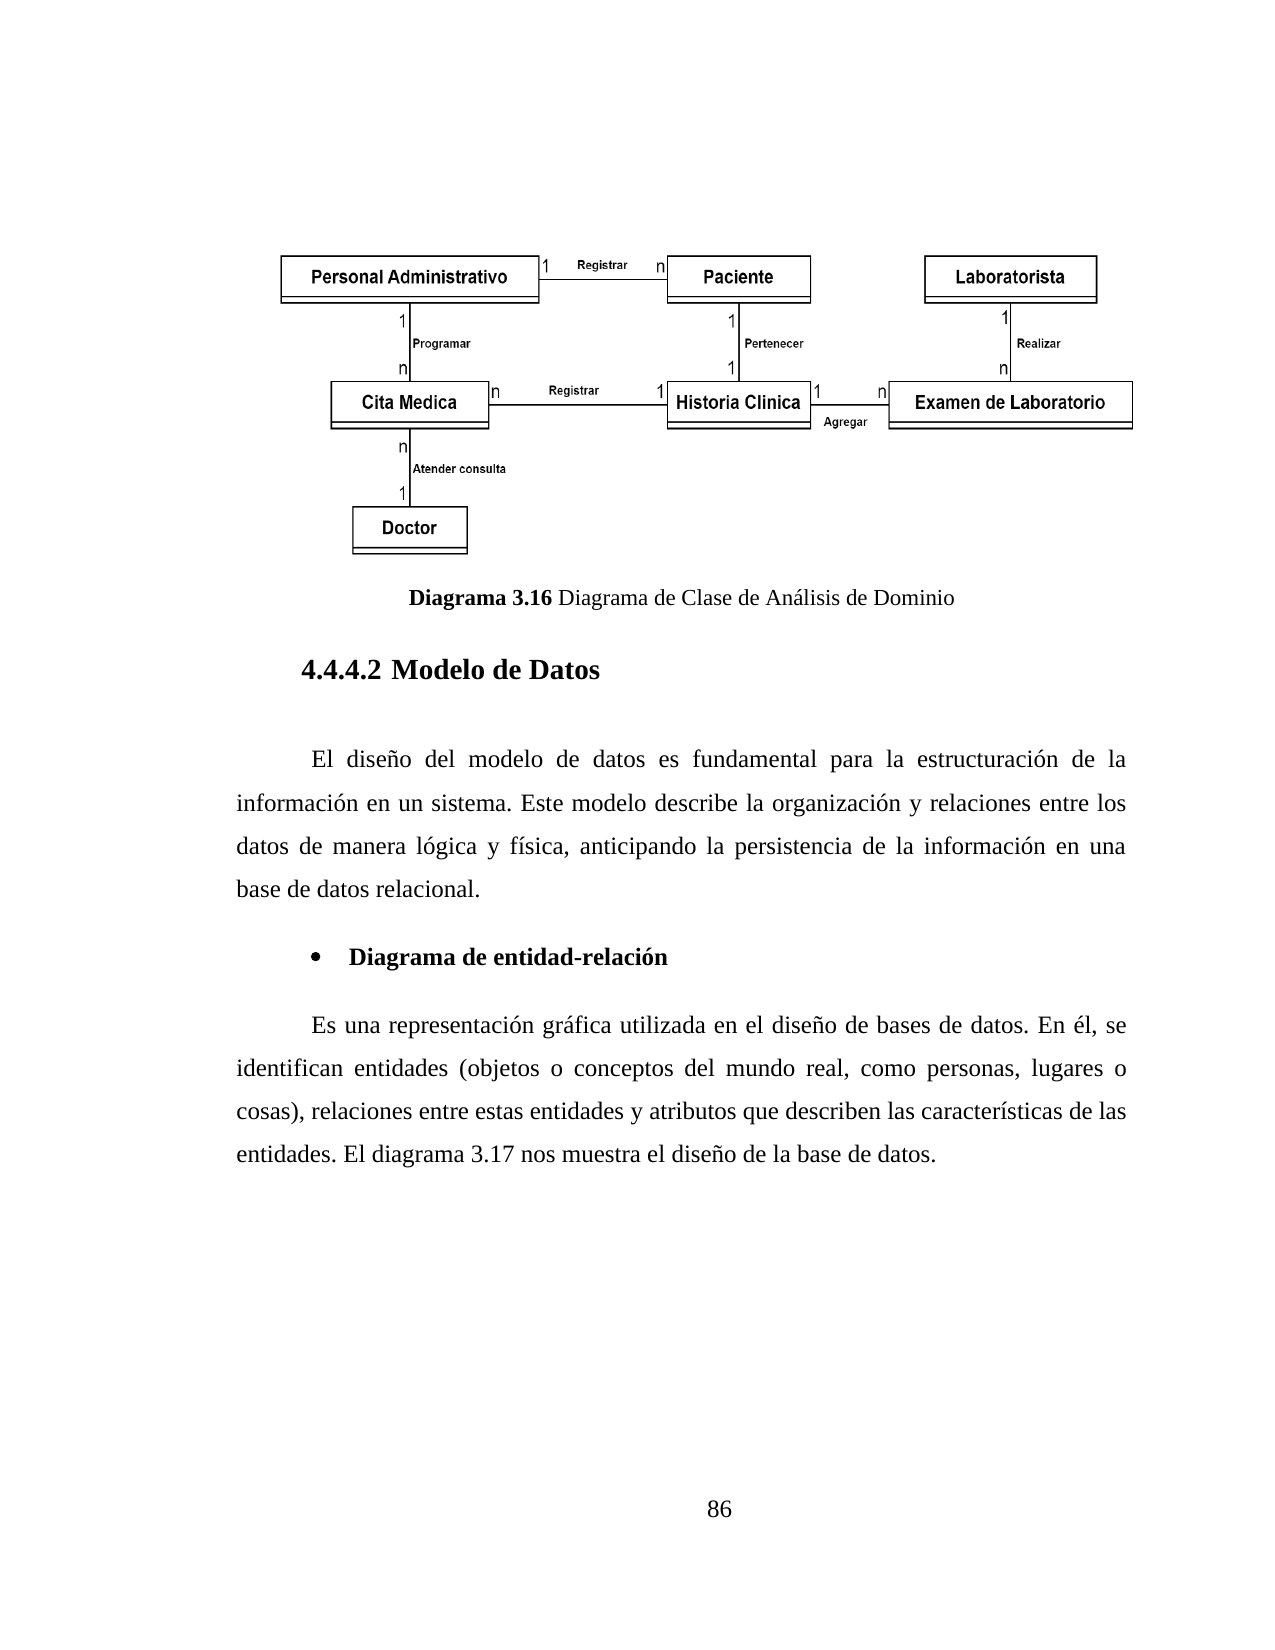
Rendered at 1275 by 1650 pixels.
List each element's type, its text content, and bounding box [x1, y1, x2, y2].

subtitle Modelo de Datos [236, 652, 1127, 686]
picture [266, 236, 1147, 570]
text Diagrama 3.16 Diagrama de Clase de Análisis de Dominio [236, 584, 1127, 610]
text Es una representación gráfica utilizada en el diseño de bases de datos. En él, se identifican entidades (objetos o conceptos del mundo real, como personas, lugares o cosas), relaciones entre estas entidades y atributos que describen las características de las entidades. El diagrama 3.17 nos muestra el diseño de la base de datos. [236, 1010, 1127, 1168]
list Diagrama de entidad-relación [311, 942, 1127, 971]
text El diseño del modelo de datos es fundamental para la estructuración de la información en un sistema. Este modelo describe la organización y relaciones entre los datos de manera lógica y física, anticipando la persistencia de la información en una base de datos relacional. [236, 744, 1127, 903]
